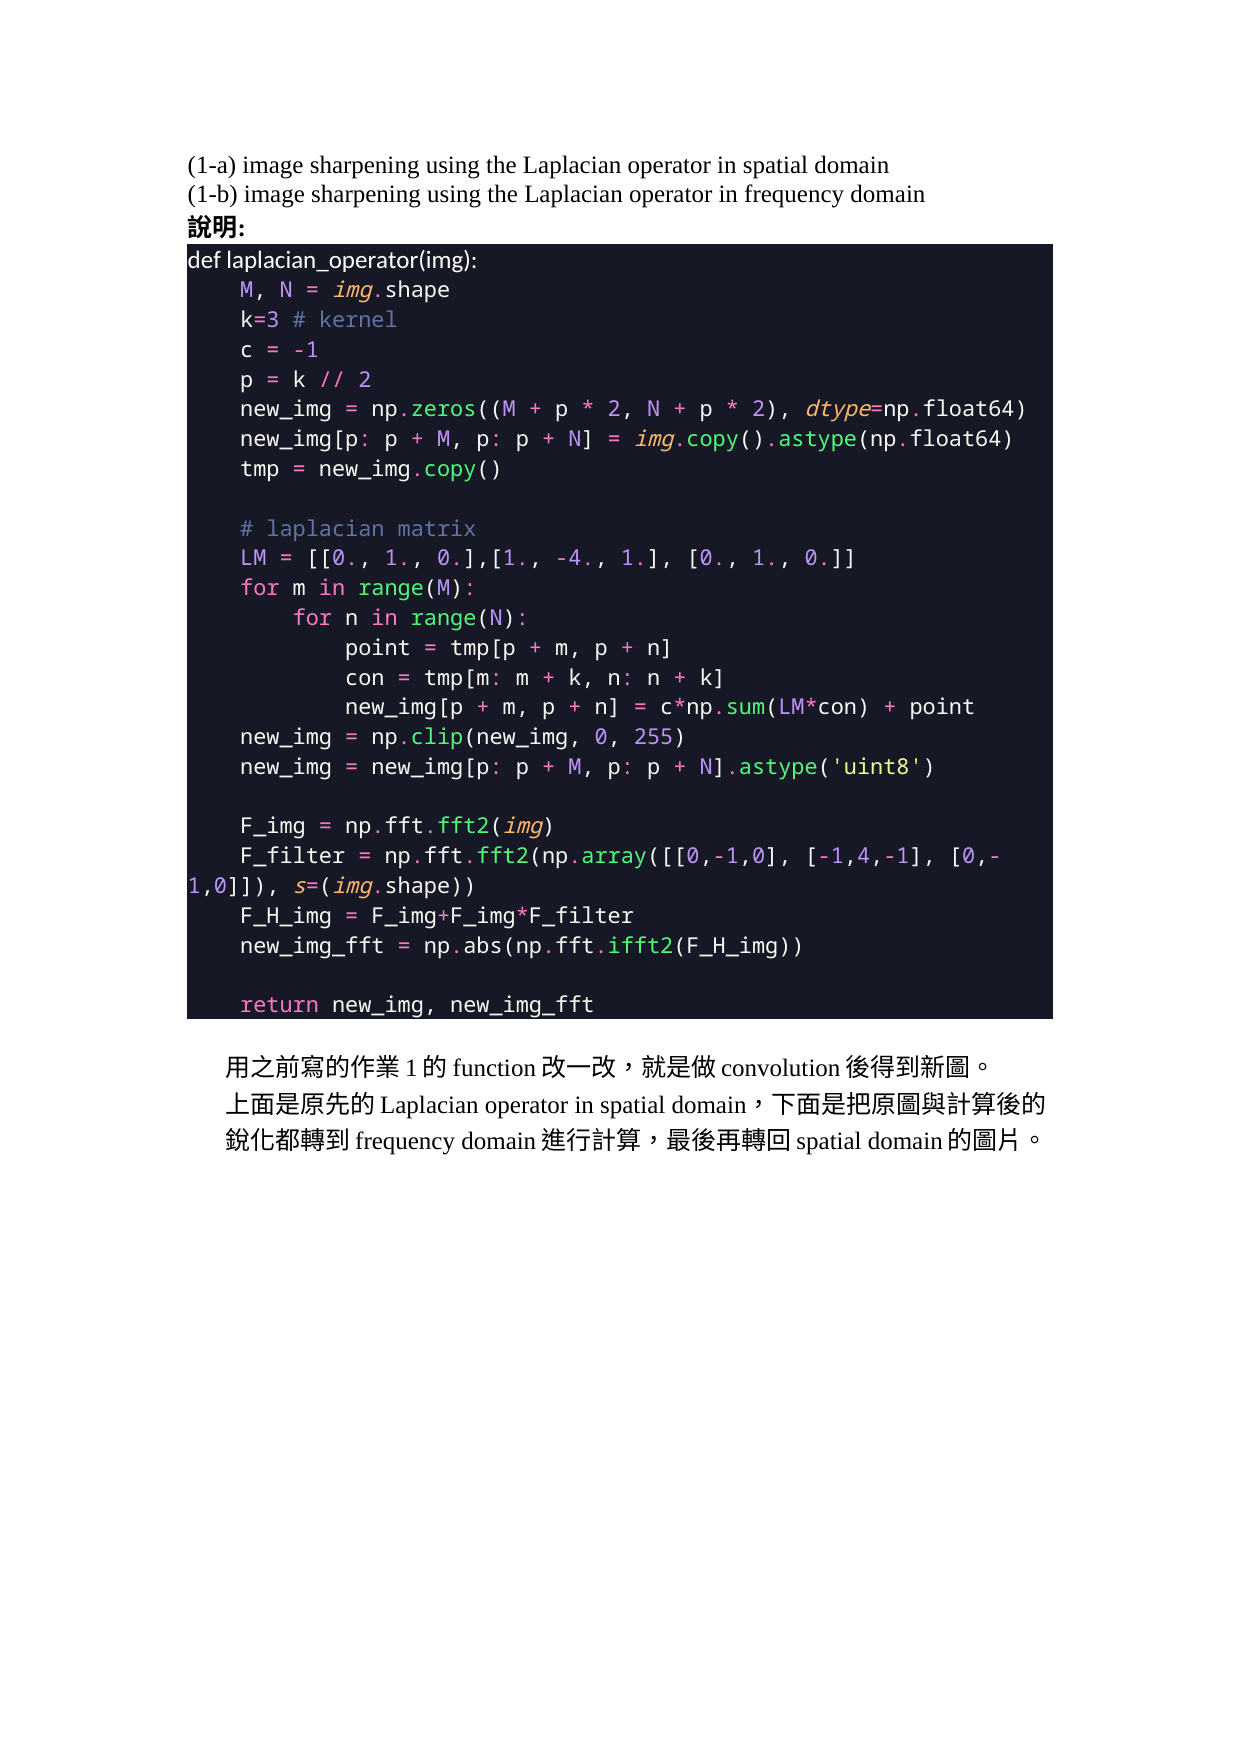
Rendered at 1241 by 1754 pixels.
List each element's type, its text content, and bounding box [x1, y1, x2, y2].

text (1-a) image sharpening using the Laplacian operator in spatial domain [187, 150, 1053, 179]
text 說明: [187, 207, 1053, 244]
text (1-b) image sharpening using the Laplacian operator in frequency domain [187, 179, 1053, 207]
